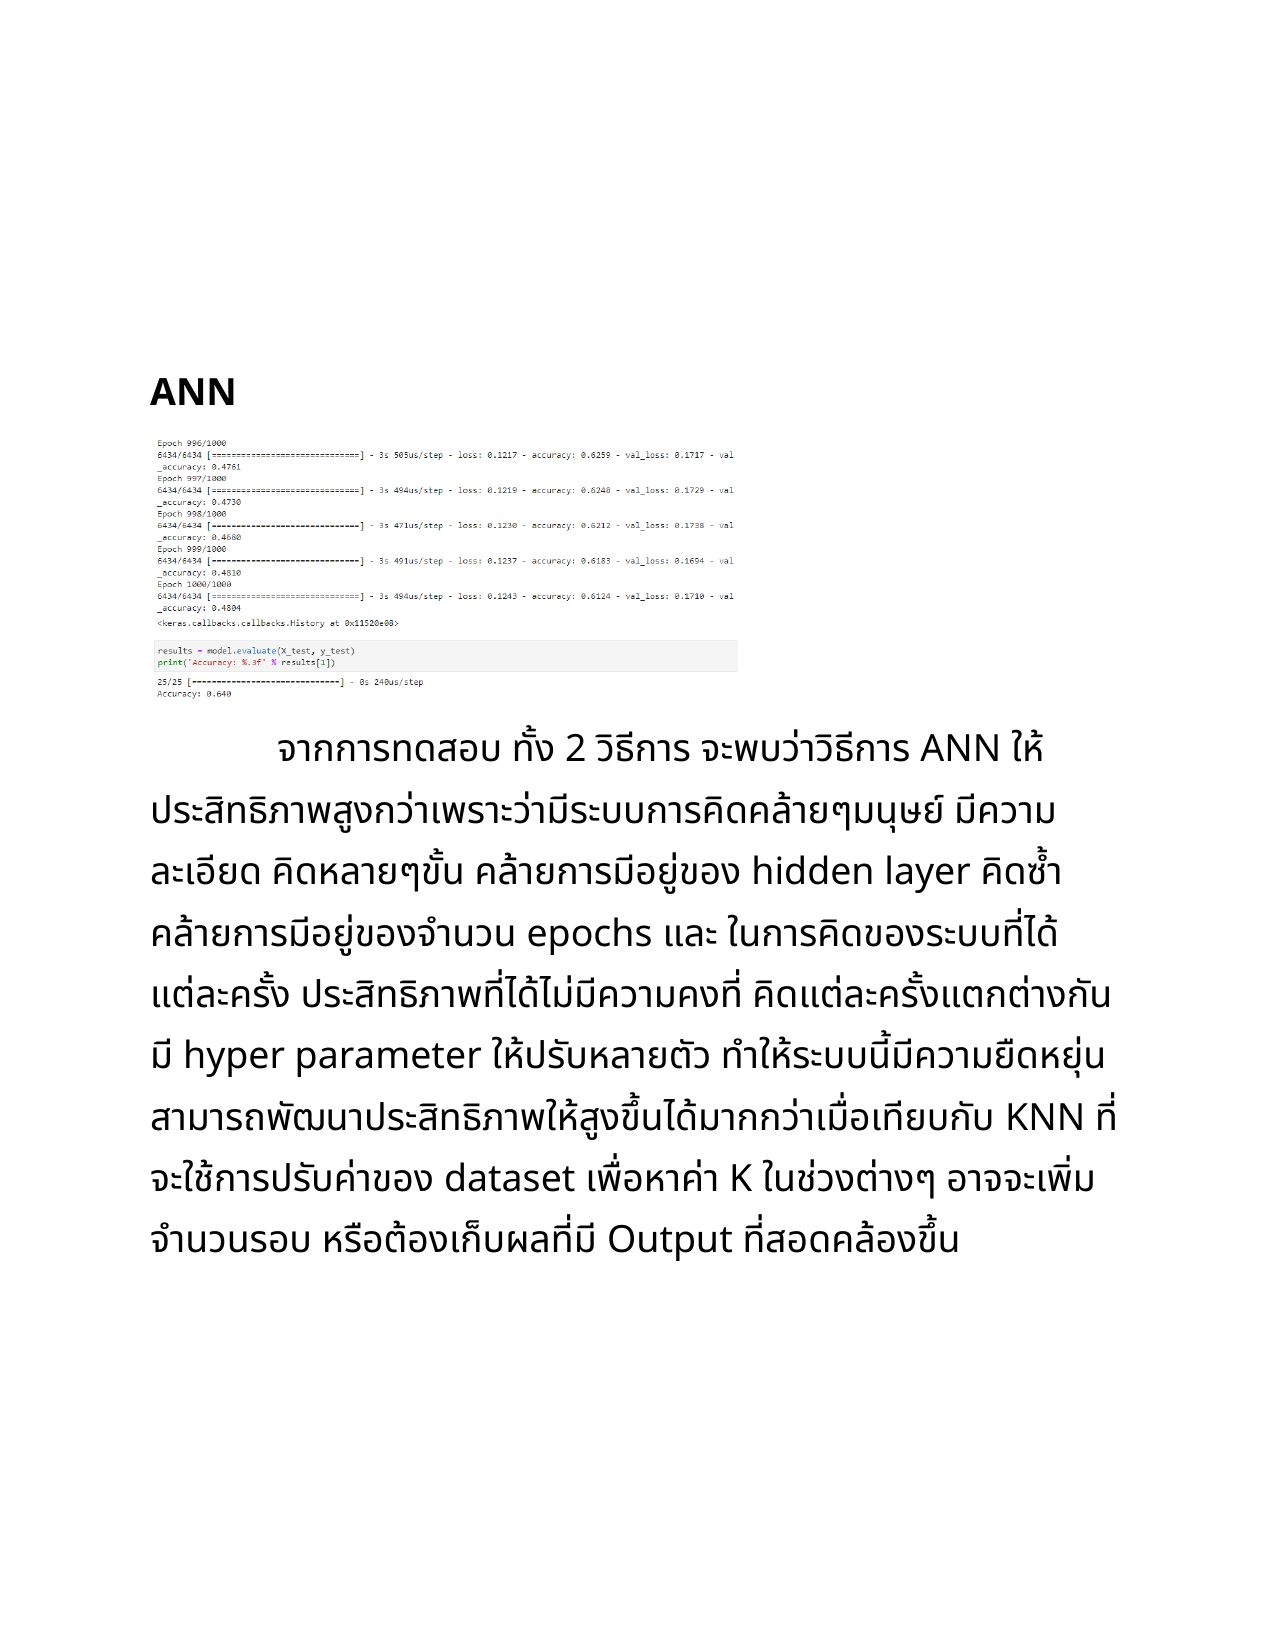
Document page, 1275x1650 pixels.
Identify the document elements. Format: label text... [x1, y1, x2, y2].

text ANN [150, 365, 1125, 416]
text จากการทดสอบ ทั้ง 2 วิธีการ จะพบว่าวิธีการ ANN ให้ประสิทธิภาพสูงกว่าเพราะว่ามีระบบการคิดคล้ายๆมนุษย์ มีความละเอียด คิดหลายๆขั้น คล้ายการมีอยู่ของ hidden layer คิดซ้ำ คล้ายการมีอยู่ของจำนวน epochs และ ในการคิดของระบบที่ได้แต่ละครั้ง ประสิทธิภาพที่ได้ไม่มีความคงที่ คิดแต่ละครั้งแตกต่างกันมี hyper parameter ให้ปรับหลายตัว ทำให้ระบบนี้มีความยืดหยุ่น สามารถพัฒนาประสิทธิภาพให้สูงขึ้นได้มากกว่าเมื่อเทียบกับ KNN ที่จะใช้การปรับค่าของ dataset เพื่อหาค่า K ในช่วงต่างๆ อาจจะเพิ่มจำนวนรอบ หรือต้องเก็บผลที่มี Output ที่สอดคล้องขึ้น [150, 722, 1125, 1270]
picture [150, 437, 738, 703]
